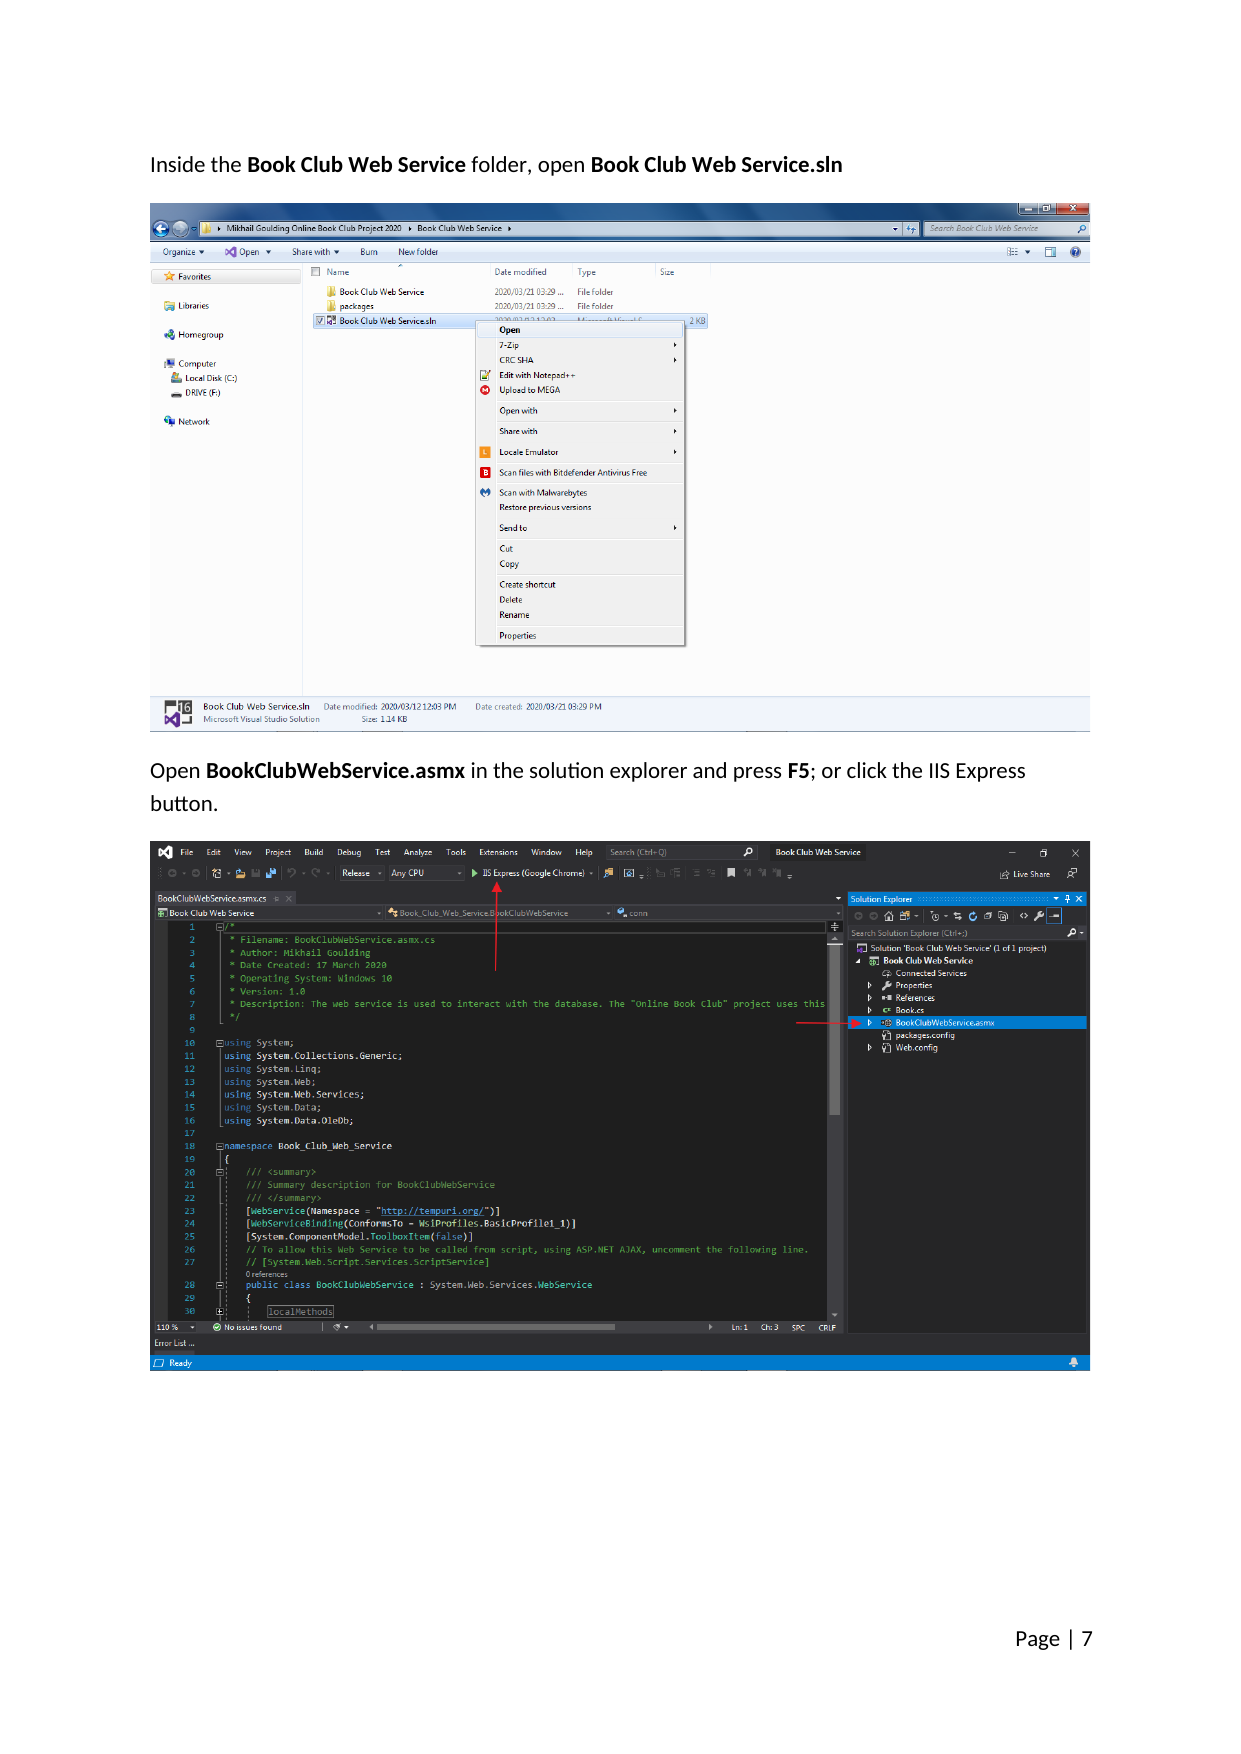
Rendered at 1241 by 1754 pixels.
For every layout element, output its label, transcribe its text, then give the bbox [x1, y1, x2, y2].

picture [150, 203, 1091, 732]
text Inside the Book Club Web Service folder, open Book Club Web Service.sln [150, 150, 1093, 178]
text Open BookClubWebService.asmx in the solution explorer and press F5; or click the IIS Express button. [150, 757, 1093, 817]
picture [150, 841, 1091, 1371]
